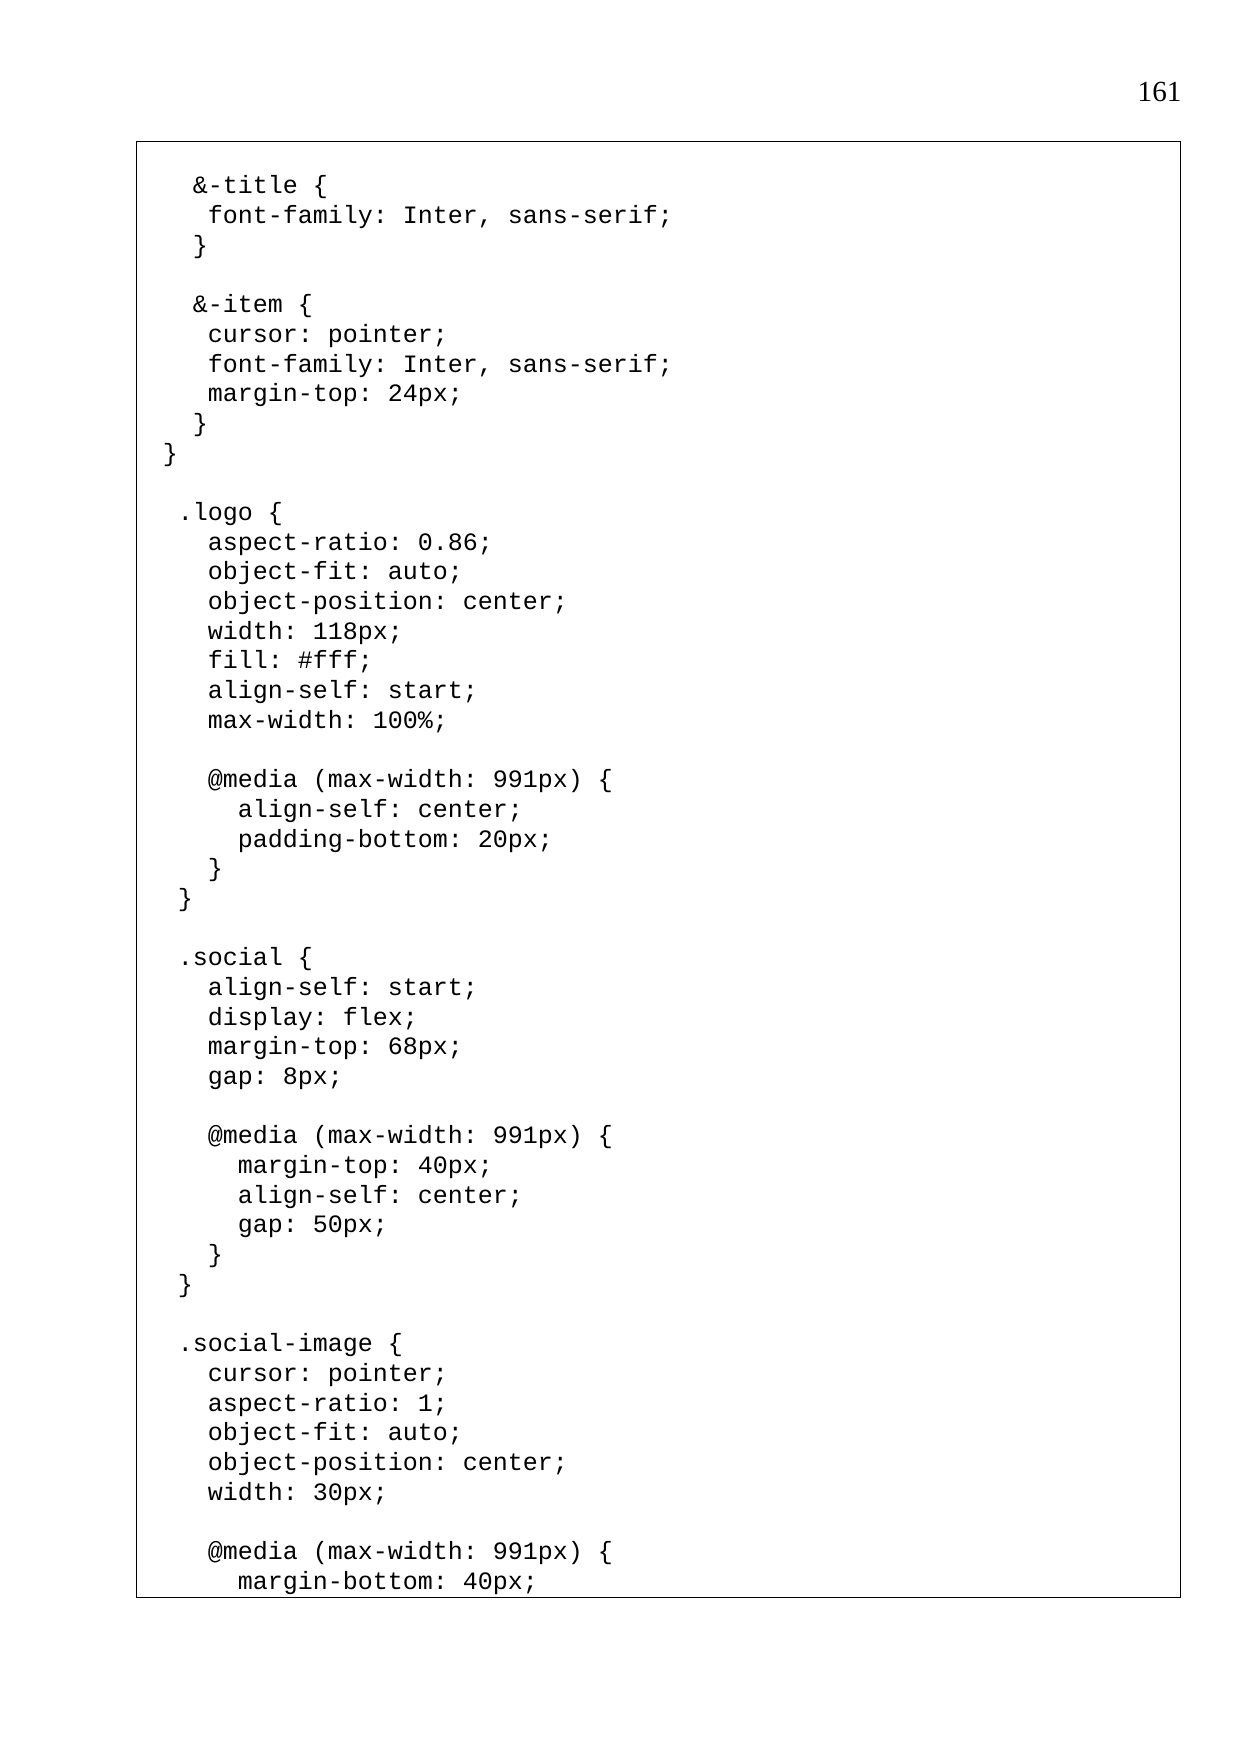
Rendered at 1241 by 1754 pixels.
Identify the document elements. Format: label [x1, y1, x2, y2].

table_header [137, 142, 1180, 1597]
